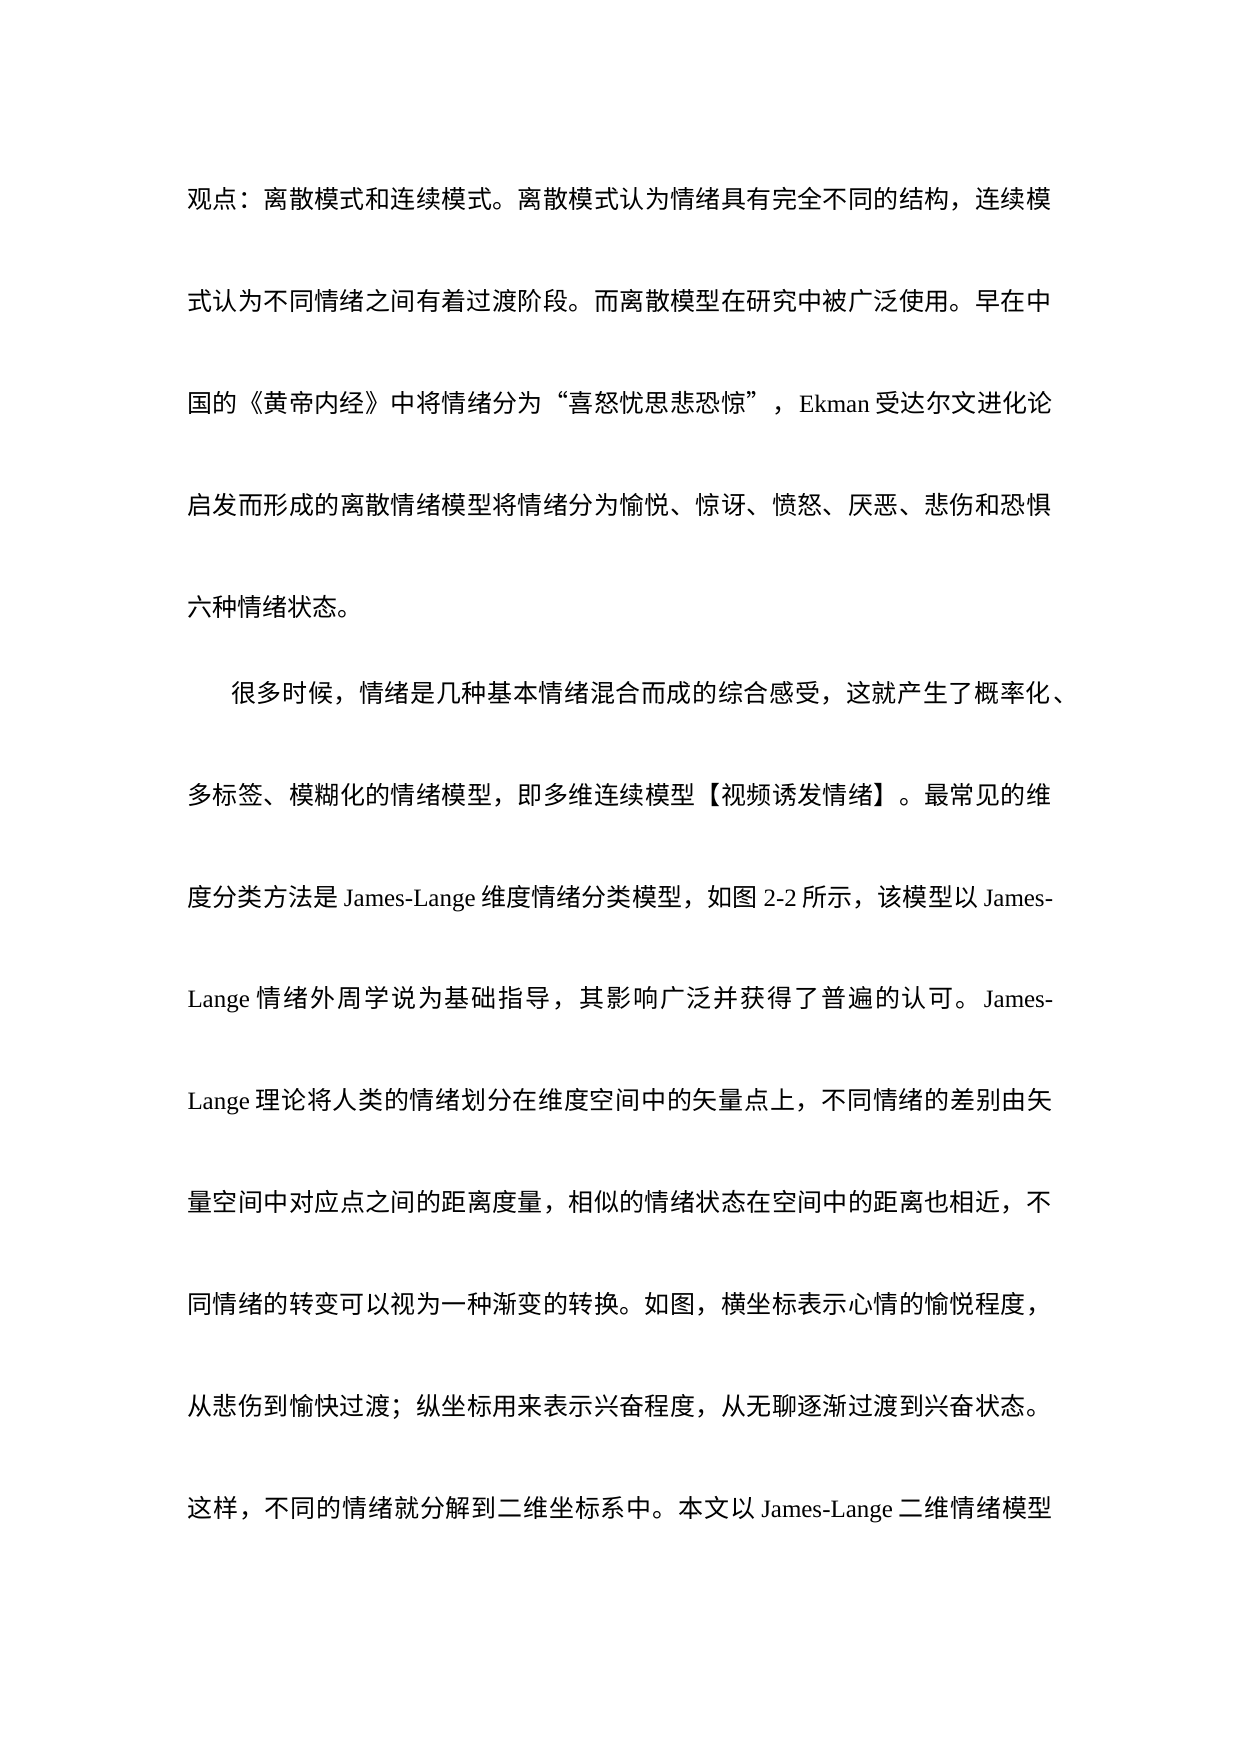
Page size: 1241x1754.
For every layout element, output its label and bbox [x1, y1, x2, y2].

text [187, 164, 1053, 639]
text [187, 657, 1053, 1540]
